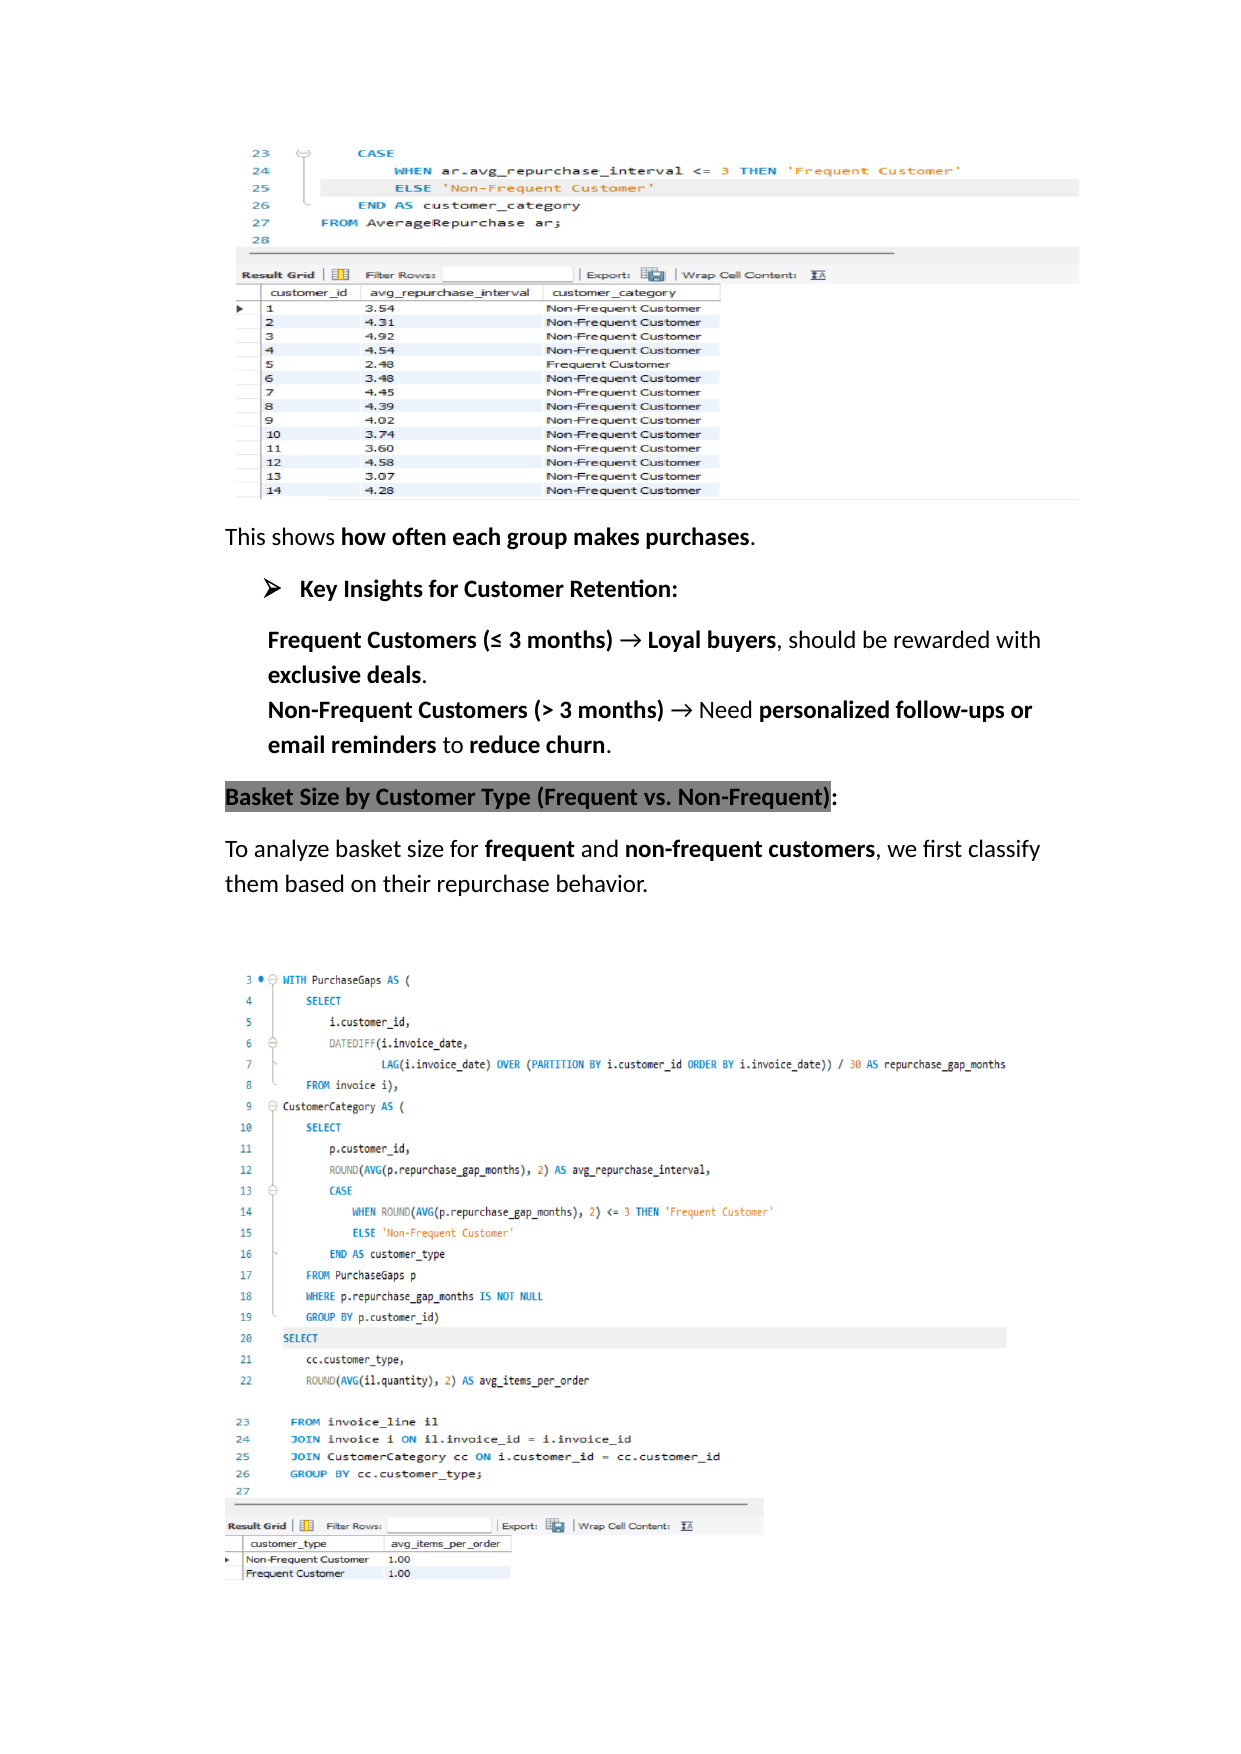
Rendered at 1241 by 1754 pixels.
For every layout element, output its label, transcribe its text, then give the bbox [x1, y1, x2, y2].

text Frequent Customers (≤ 3 months) → Loyal buyers, should be rewarded with exclusive deals. Non-Frequent Customers (> 3 months) → Need personalized follow-ups or email reminders to reduce churn. [268, 624, 1090, 760]
text This shows how often each group makes purchases. [225, 521, 1090, 552]
list Key Insights for Customer Retention: [262, 573, 1090, 603]
picture [235, 150, 1080, 500]
text Basket Size by Customer Type (Frequent vs. Non-Frequent): [831, 781, 1090, 812]
picture [233, 971, 1007, 1394]
picture [225, 1415, 764, 1585]
text To analyze basket size for frequent and non-frequent customers, we first classify them based on their repurchase behavior. [225, 833, 1090, 898]
